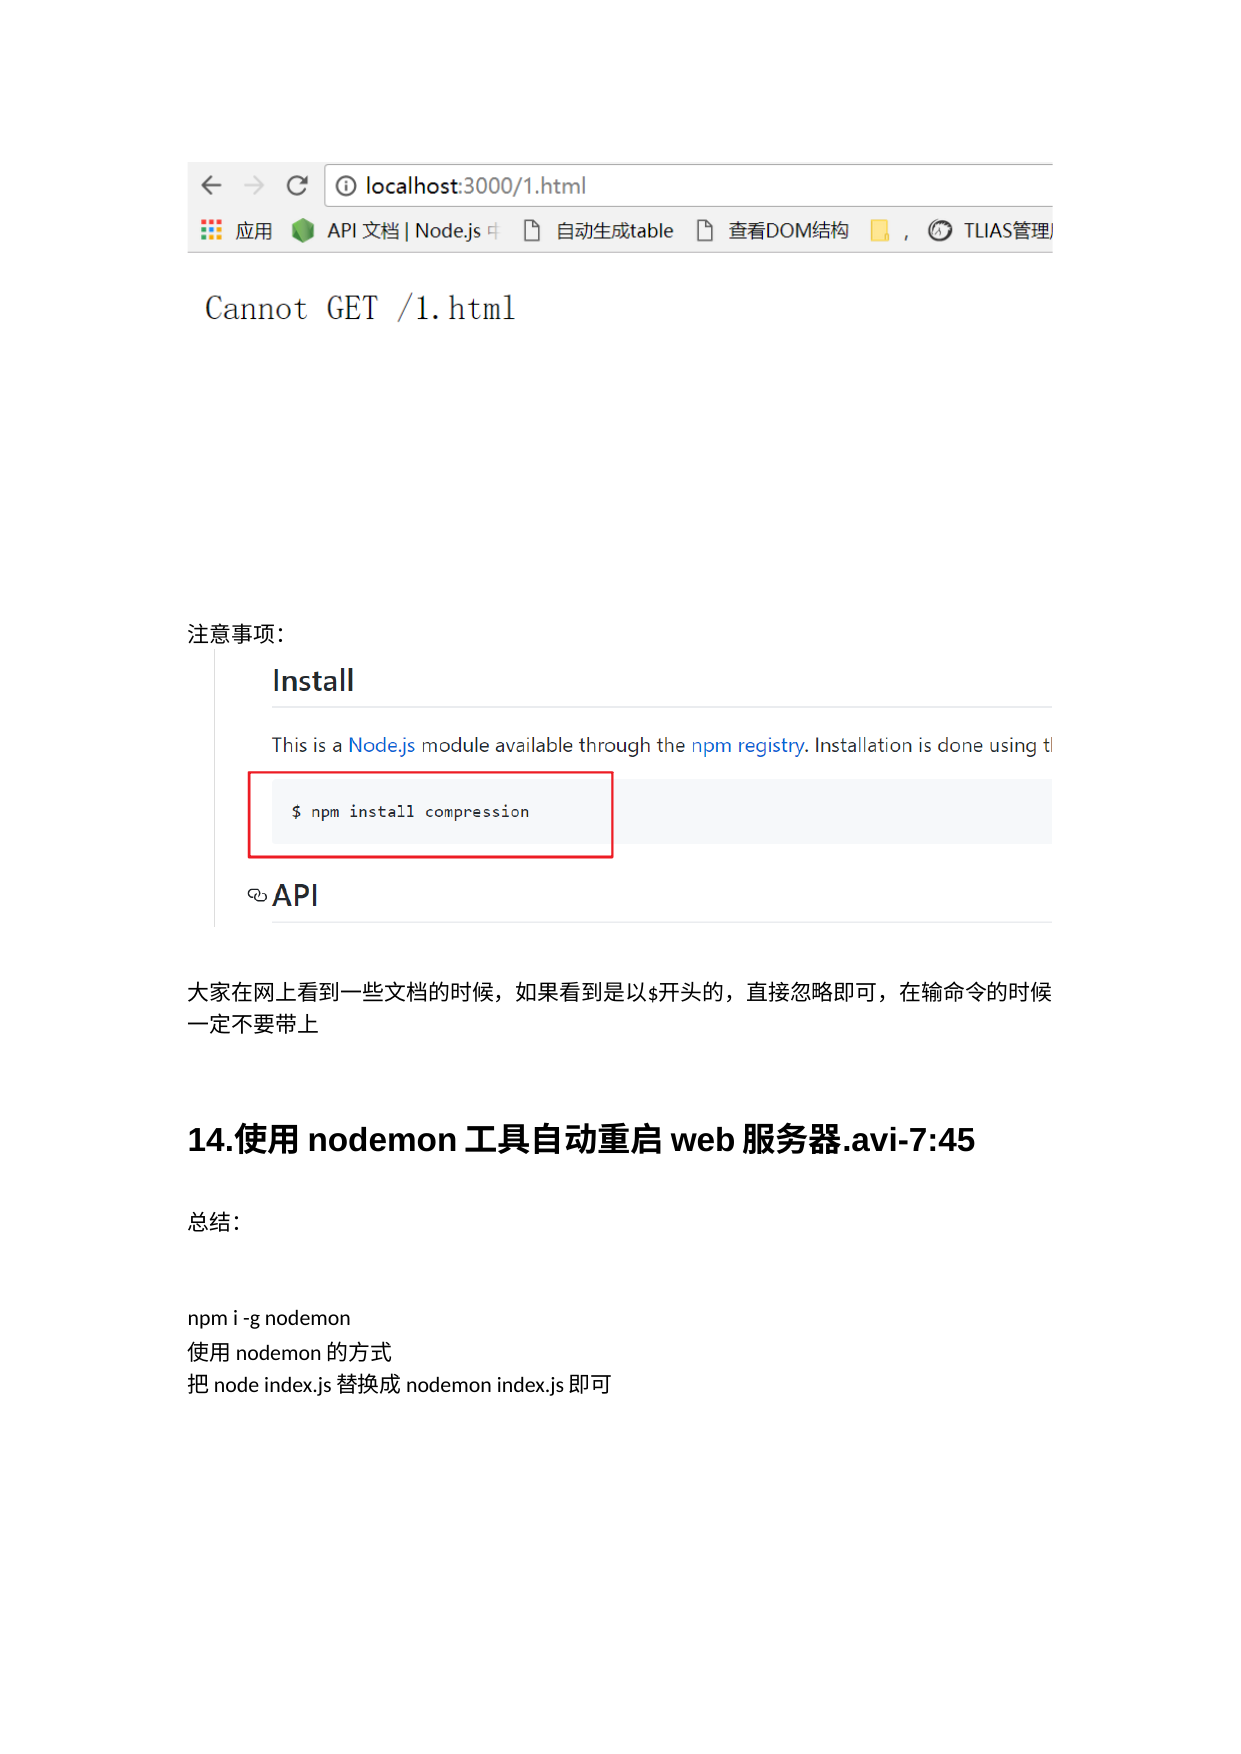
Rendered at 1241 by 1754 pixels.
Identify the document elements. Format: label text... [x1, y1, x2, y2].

text 总结： [187, 1204, 1053, 1237]
text 使用nodemon的方式 [187, 1334, 1053, 1367]
picture [187, 649, 1052, 927]
picture [187, 162, 1053, 574]
text npm i -g nodemon [187, 1302, 1053, 1334]
subtitle 14.使用nodemon工具自动重启web服务器.avi-7:45 [187, 1104, 1053, 1169]
text 注意事项： [187, 617, 1053, 649]
text 把node index.js替换成nodemon index.js即可 [187, 1367, 1053, 1399]
text 大家在网上看到一些文档的时候，如果看到是以$开头的，直接忽略即可，在输命令的时候一定不要带上 [187, 974, 1053, 1039]
